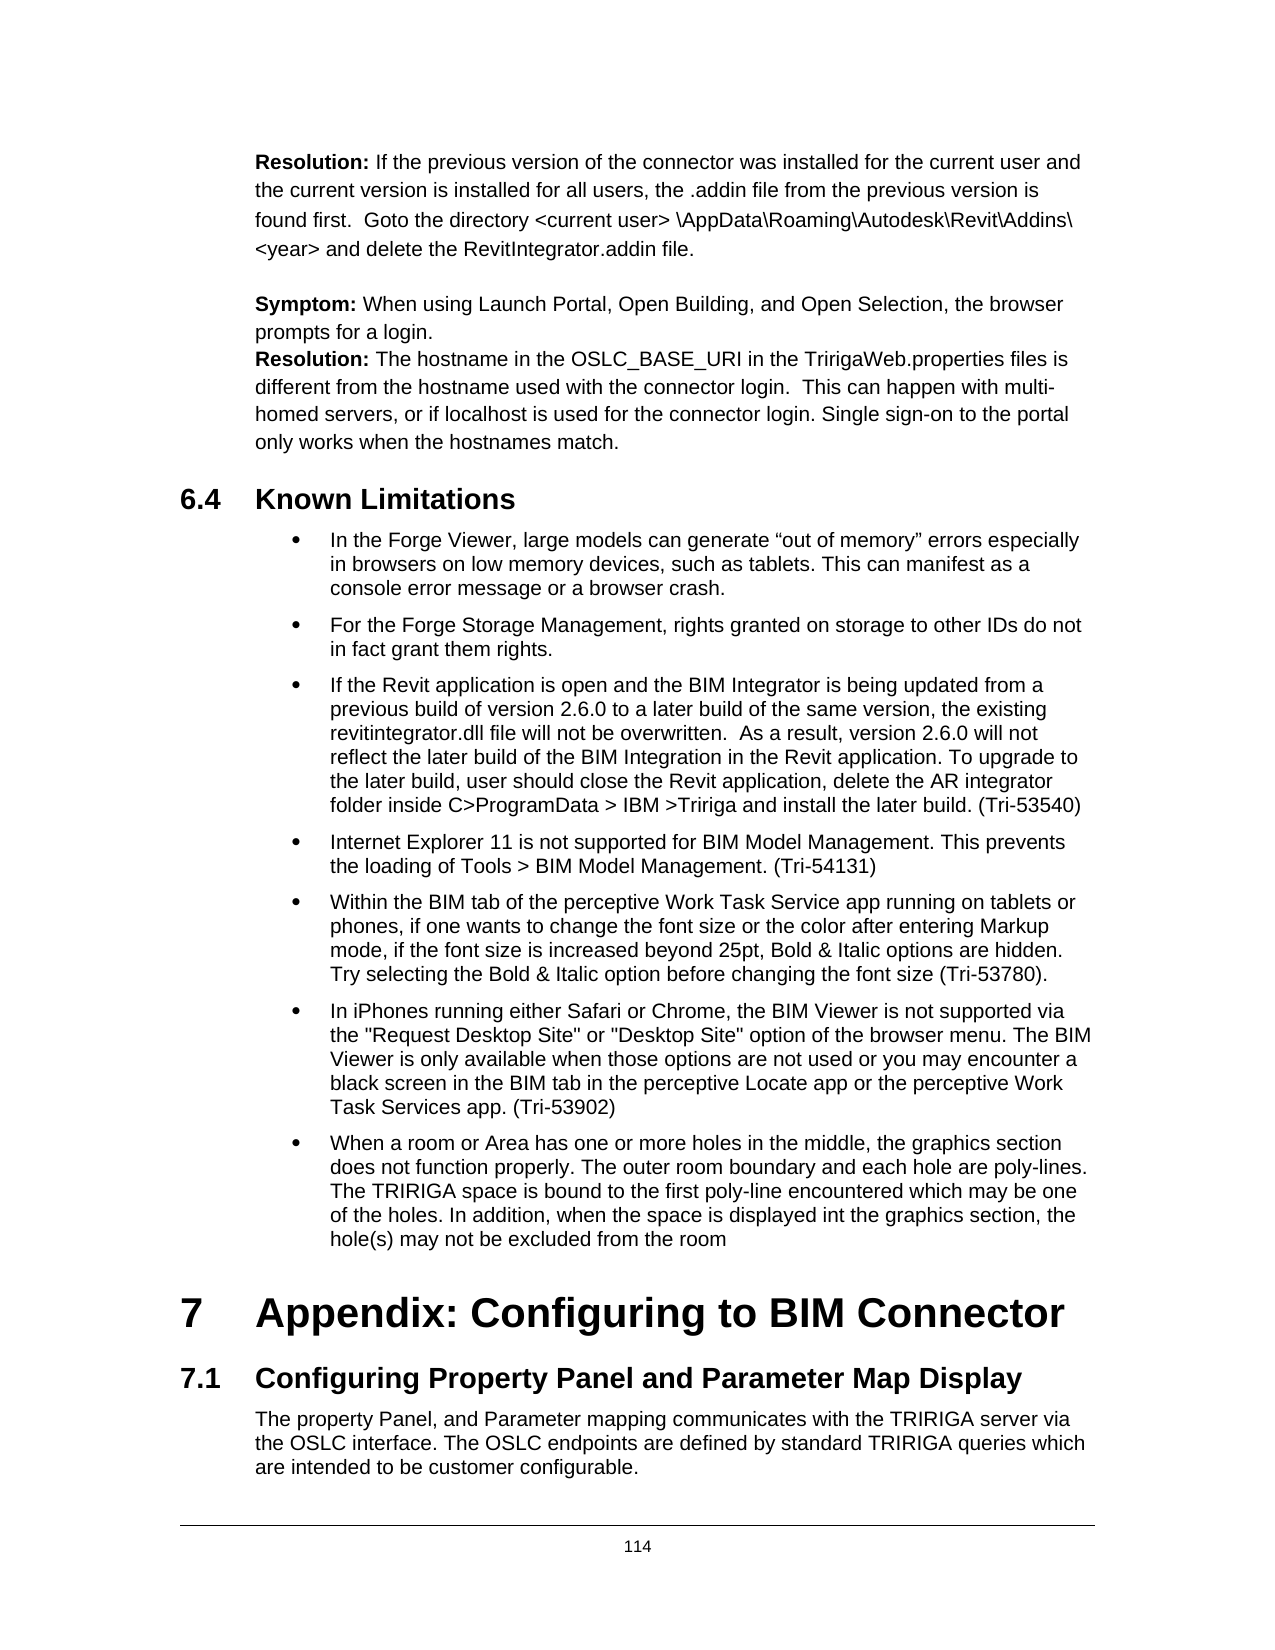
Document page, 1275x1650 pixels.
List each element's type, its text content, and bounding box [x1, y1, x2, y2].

list In the Forge Viewer, large models can generate “out of memory” errors especially in browsers on low memory devices, such as tablets. This can manifest as a console error message or a browser crash. [292, 528, 1095, 600]
subtitle Configuring Property Panel and Parameter Map Display [180, 1361, 1095, 1395]
list For the Forge Storage Management, rights granted on storage to other IDs do not in fact grant them rights. [292, 613, 1095, 661]
list If the Revit application is open and the BIM Integrator is being updated from a previous build of version 2.6.0 to a later build of the same version, the existing revitintegrator.dll file will not be overwritten. As a result, version 2.6.0 will not reflect the later build of the BIM Integration in the Revit application. To upgrade to the later build, user should close the Revit application, delete the AR integrator folder inside C>ProgramData > IBM >Tririga and install the later build. (Tri-53540) [292, 673, 1095, 817]
list Internet Explorer 11 is not supported for BIM Model Management. This prevents the loading of Tools > BIM Model Management. (Tri-54131) [292, 829, 1095, 878]
list When a room or Area has one or more holes in the middle, the graphics section does not function properly. The outer room boundary and each hole are poly-lines. The TRIRIGA space is bound to the first poly-line encountered which may be one of the holes. In addition, when the space is displayed int the graphics section, the hole(s) may not be excluded from the room [292, 1131, 1095, 1251]
subtitle Appendix: Configuring to BIM Connector [180, 1288, 1095, 1336]
subtitle Known Limitations [180, 482, 1095, 516]
list Within the BIM tab of the perceptive Work Task Service app running on tablets or phones, if one wants to change the font size or the color after entering Markup mode, if the font size is increased beyond 25pt, Bold & Italic options are hidden. Try selecting the Bold & Italic option before changing the font size (Tri-53780). [292, 890, 1095, 986]
list Resolution: The hostname in the OSLC_BASE_URI in the TririgaWeb.properties files is different from the hostname used with the connector login. This can happen with multi-homed servers, or if localhost is used for the connector login. Single sign-on to the portal only works when the hostnames match. [255, 347, 1095, 454]
text The property Panel, and Parameter mapping communicates with the TRIRIGA server via the OSLC interface. The OSLC endpoints are defined by standard TRIRIGA queries which are intended to be customer configurable. [255, 1407, 1095, 1479]
list In iPhones running either Safari or Chrome, the BIM Viewer is not supported via the "Request Desktop Site" or "Desktop Site" option of the browser menu. The BIM Viewer is only available when those options are not used or you may encounter a black screen in the BIM tab in the perceptive Locate app or the perceptive Work Task Services app. (Tri-53902) [292, 998, 1095, 1118]
list Symptom: When using Launch Portal, Open Building, and Open Selection, the browser prompts for a login. [255, 292, 1095, 344]
list Resolution: If the previous version of the connector was installed for the current user and the current version is installed for all users, the .addin file from the previous version is found first. Goto the directory <current user> \AppData\Roaming\Autodesk\Revit\Addins\<year> and delete the RevitIntegrator.addin file. [255, 150, 1095, 261]
